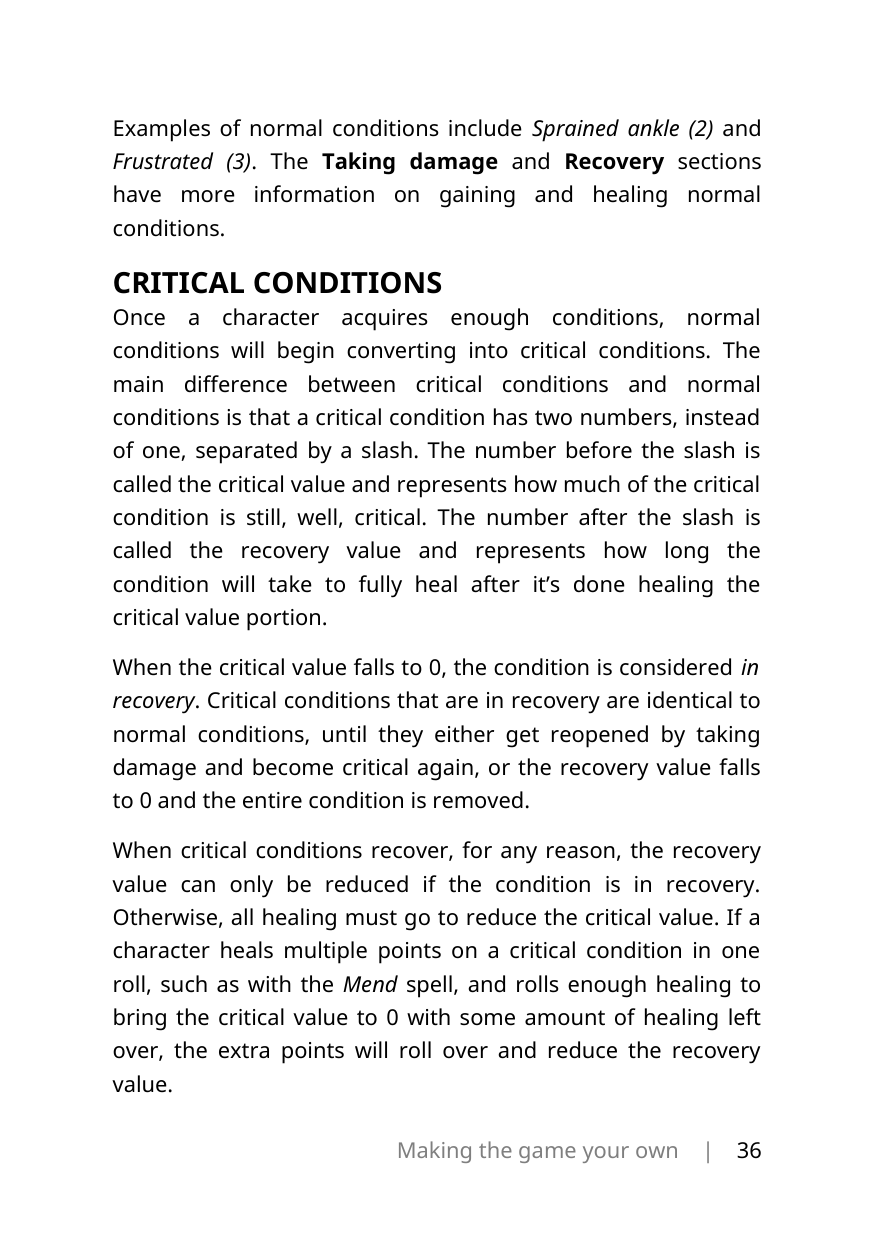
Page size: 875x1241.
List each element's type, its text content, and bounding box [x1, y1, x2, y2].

text When critical conditions recover, for any reason, the recovery value can only be reduced if the condition is in recovery. Otherwise, all healing must go to reduce the critical value. If a character heals multiple points on a critical condition in one roll, such as with the Mend spell, and rolls enough healing to bring the critical value to 0 with some amount of healing left over, the extra points will roll over and reduce the recovery value. [112, 836, 762, 1099]
text When the critical value falls to 0, the condition is considered in recovery. Critical conditions that are in recovery are identical to normal conditions, until they either get reopened by taking damage and become critical again, or the recovery value falls to 0 and the entire condition is removed. [112, 652, 762, 815]
text Examples of normal conditions include Sprained ankle (2) and Frustrated (3). The Taking damage and Recovery sections have more information on gaining and healing normal conditions. [112, 112, 762, 242]
text Once a character acquires enough conditions, normal conditions will begin converting into critical conditions. The main difference between critical conditions and normal conditions is that a critical condition has two numbers, instead of one, separated by a slash. The number before the slash is called the critical value and represents how much of the critical condition is still, well, critical. The number after the slash is called the recovery value and represents how long the condition will take to fully heal after it’s done healing the critical value portion. [112, 302, 762, 632]
subtitle Critical conditions [112, 262, 762, 302]
